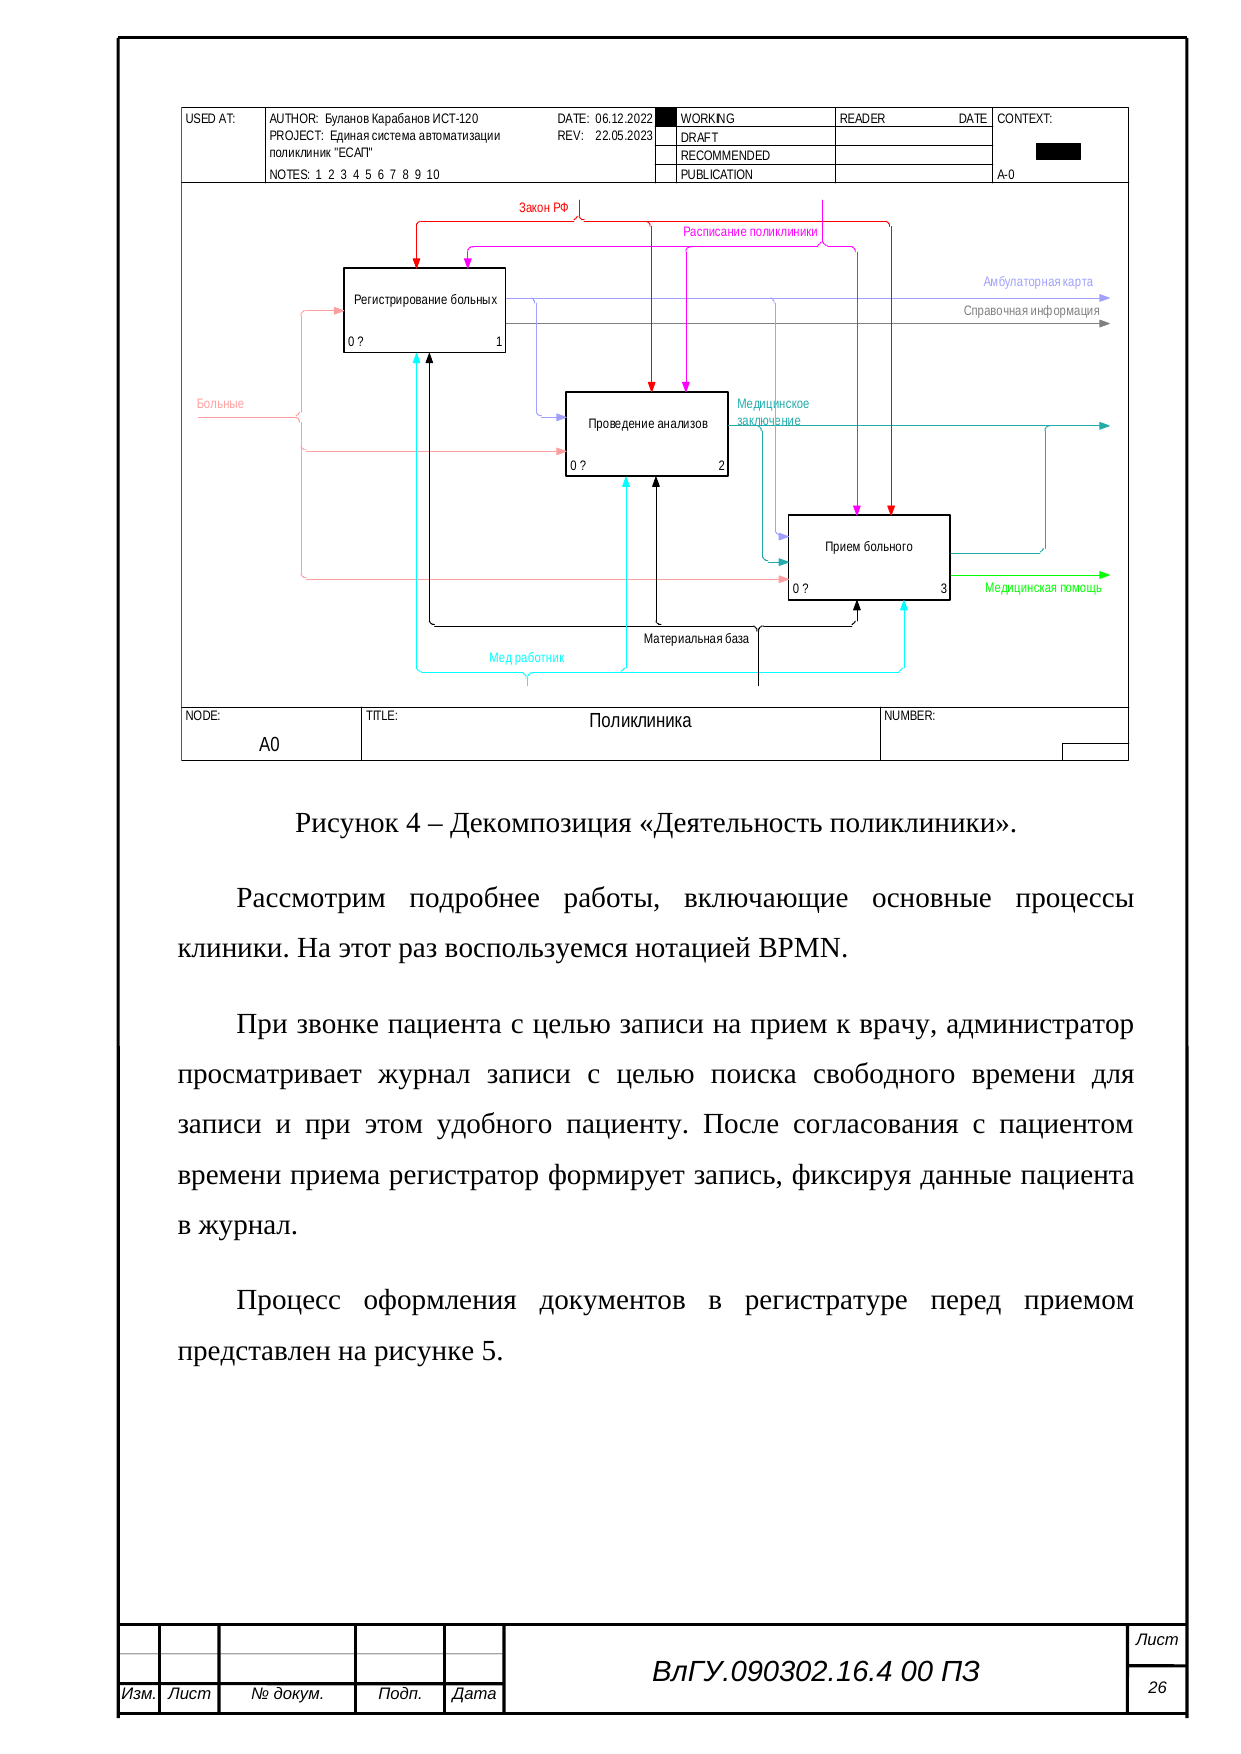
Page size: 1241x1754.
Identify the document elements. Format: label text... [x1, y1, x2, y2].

text Процесс оформления документов в регистратуре перед приемом представлен на рисунке 5. [177, 1282, 1135, 1366]
text Рисунок 4 – Декомпозиция «Деятельность поликлиники». [428, 805, 1135, 838]
text Рисунок 4 – Декомпозиция «Деятельность поликлиники». [177, 805, 421, 838]
text Рассмотрим подробнее работы, включающие основные процессы клиники. На этот раз воспользуемся нотацией BPMN. [177, 880, 1135, 964]
text При звонке пациента с целью записи на прием к врачу, администратор просматривает журнал записи с целью поиска свободного времени для записи и при этом удобного пациенту. После согласования с пациентом времени приема регистратор формирует запись, фиксируя данные пациента в журнал. [177, 1006, 1135, 1241]
